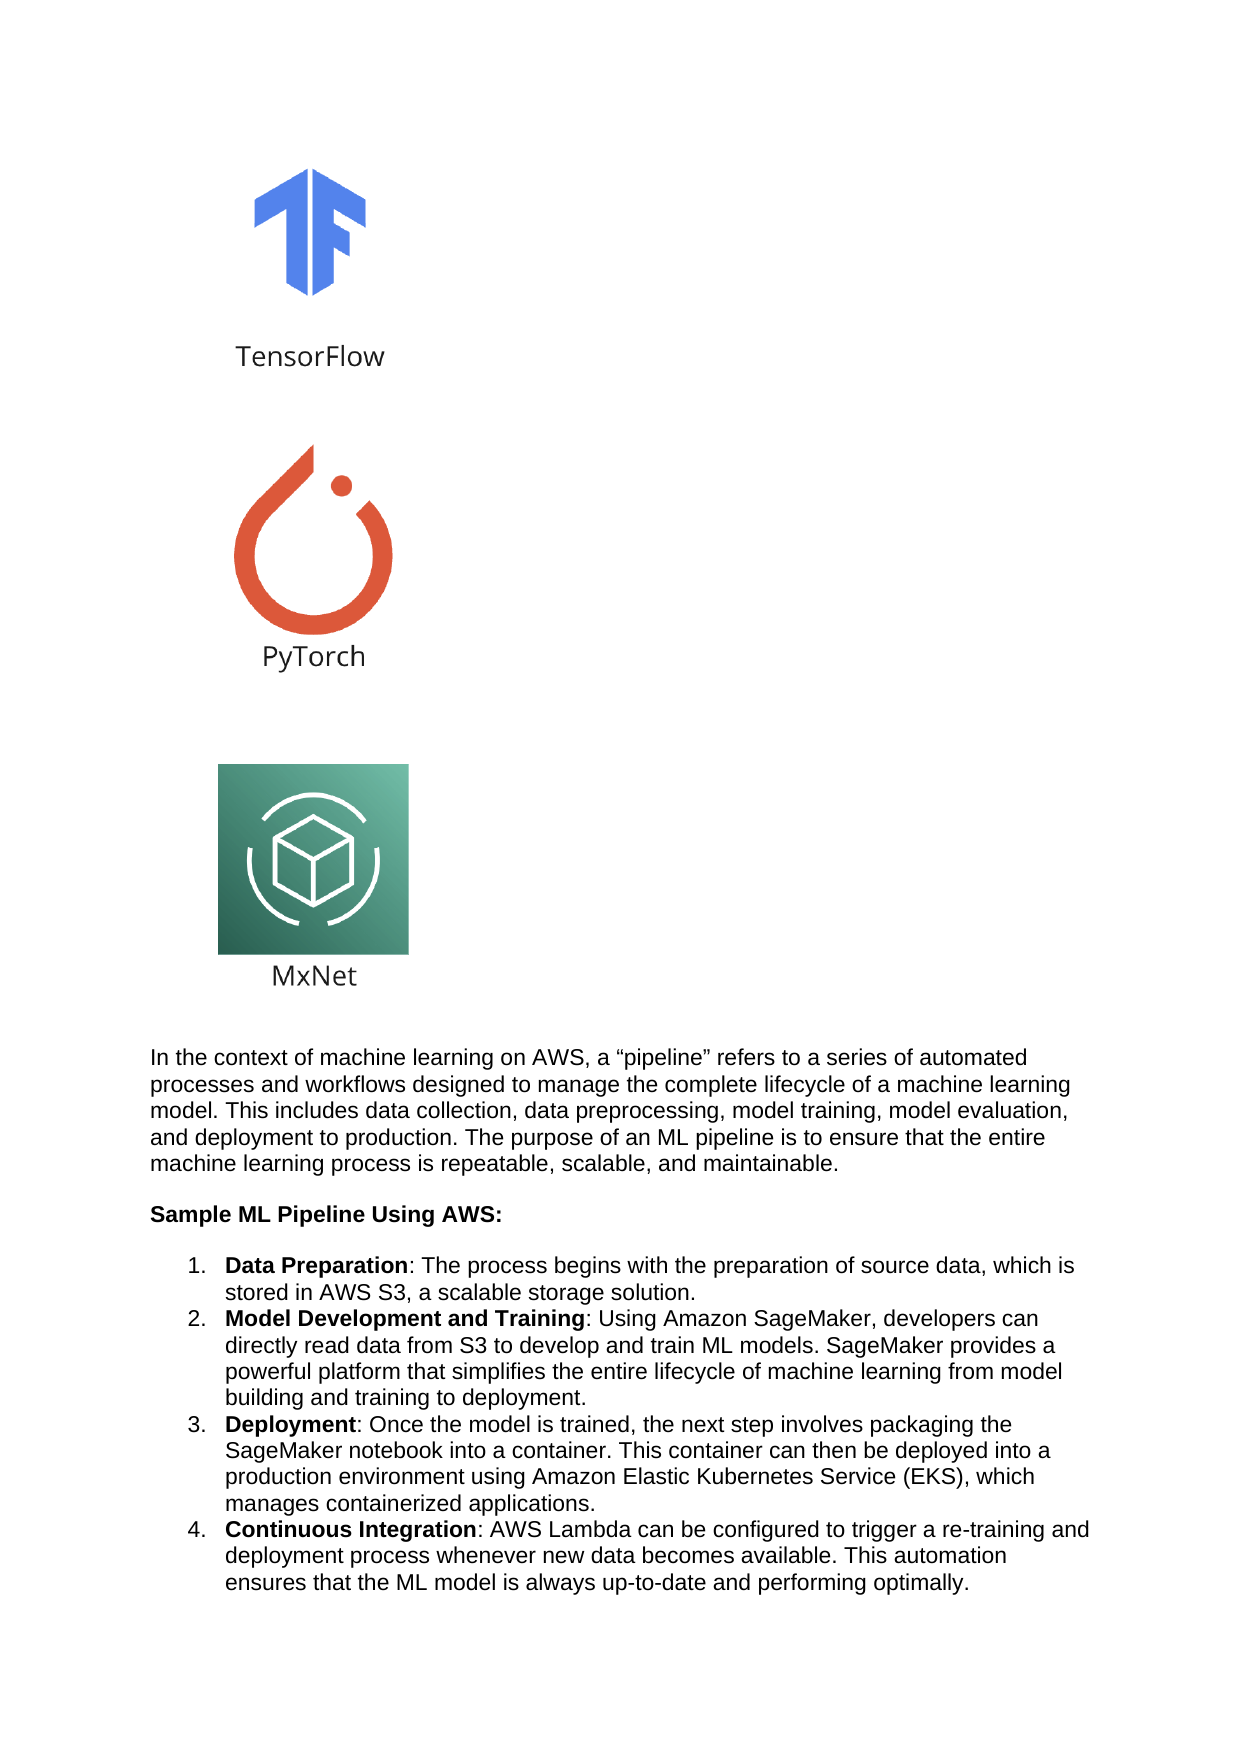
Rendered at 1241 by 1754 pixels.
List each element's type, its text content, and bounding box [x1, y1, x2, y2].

text Sample ML Pipeline Using AWS: [150, 1201, 1090, 1227]
list Data Preparation: The process begins with the preparation of source data, which is stored in AWS S3, a scalable storage solution. [187, 1252, 1090, 1305]
picture [150, 150, 470, 1016]
list Model Development and Training: Using Amazon SageMaker, developers can directly read data from S3 to develop and train ML models. SageMaker provides a powerful platform that simplifies the entire lifecycle of machine learning from model building and training to deployment. [187, 1305, 1090, 1411]
list Deployment: Once the model is trained, the next step involves packaging the SageMaker notebook into a container. This container can then be deployed into a production environment using Amazon Elastic Kubernetes Service (EKS), which manages containerized applications. [187, 1411, 1090, 1516]
list Continuous Integration: AWS Lambda can be configured to trigger a re-training and deployment process whenever new data becomes available. This automation ensures that the ML model is always up-to-date and performing optimally. [187, 1516, 1090, 1595]
text In the context of machine learning on AWS, a “pipeline” refers to a series of automated processes and workflows designed to manage the complete lifecycle of a machine learning model. This includes data collection, data preprocessing, model training, model evaluation, and deployment to production. The purpose of an ML pipeline is to ensure that the entire machine learning process is repeatable, scalable, and maintainable. [150, 1044, 1090, 1176]
